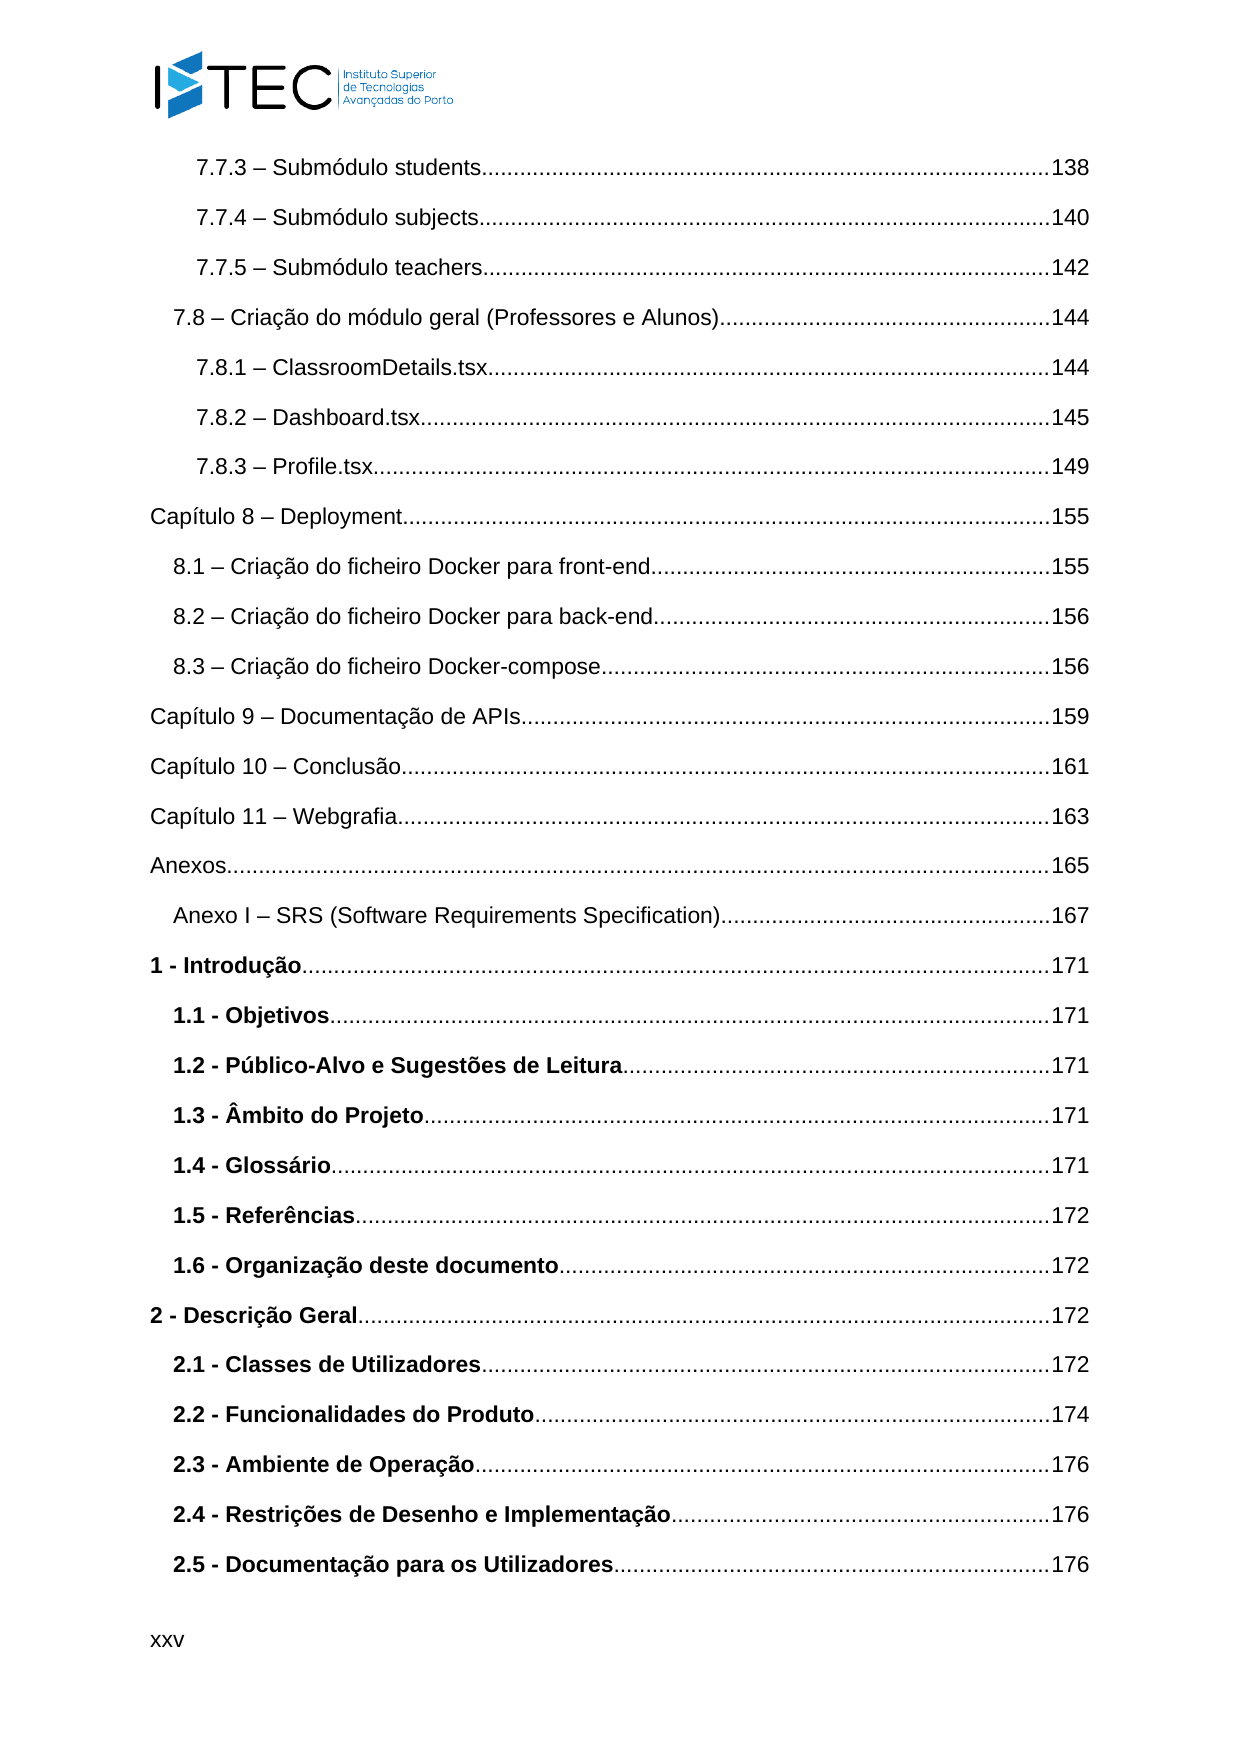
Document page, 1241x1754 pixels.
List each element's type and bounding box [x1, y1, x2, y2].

picture [150, 51, 454, 129]
